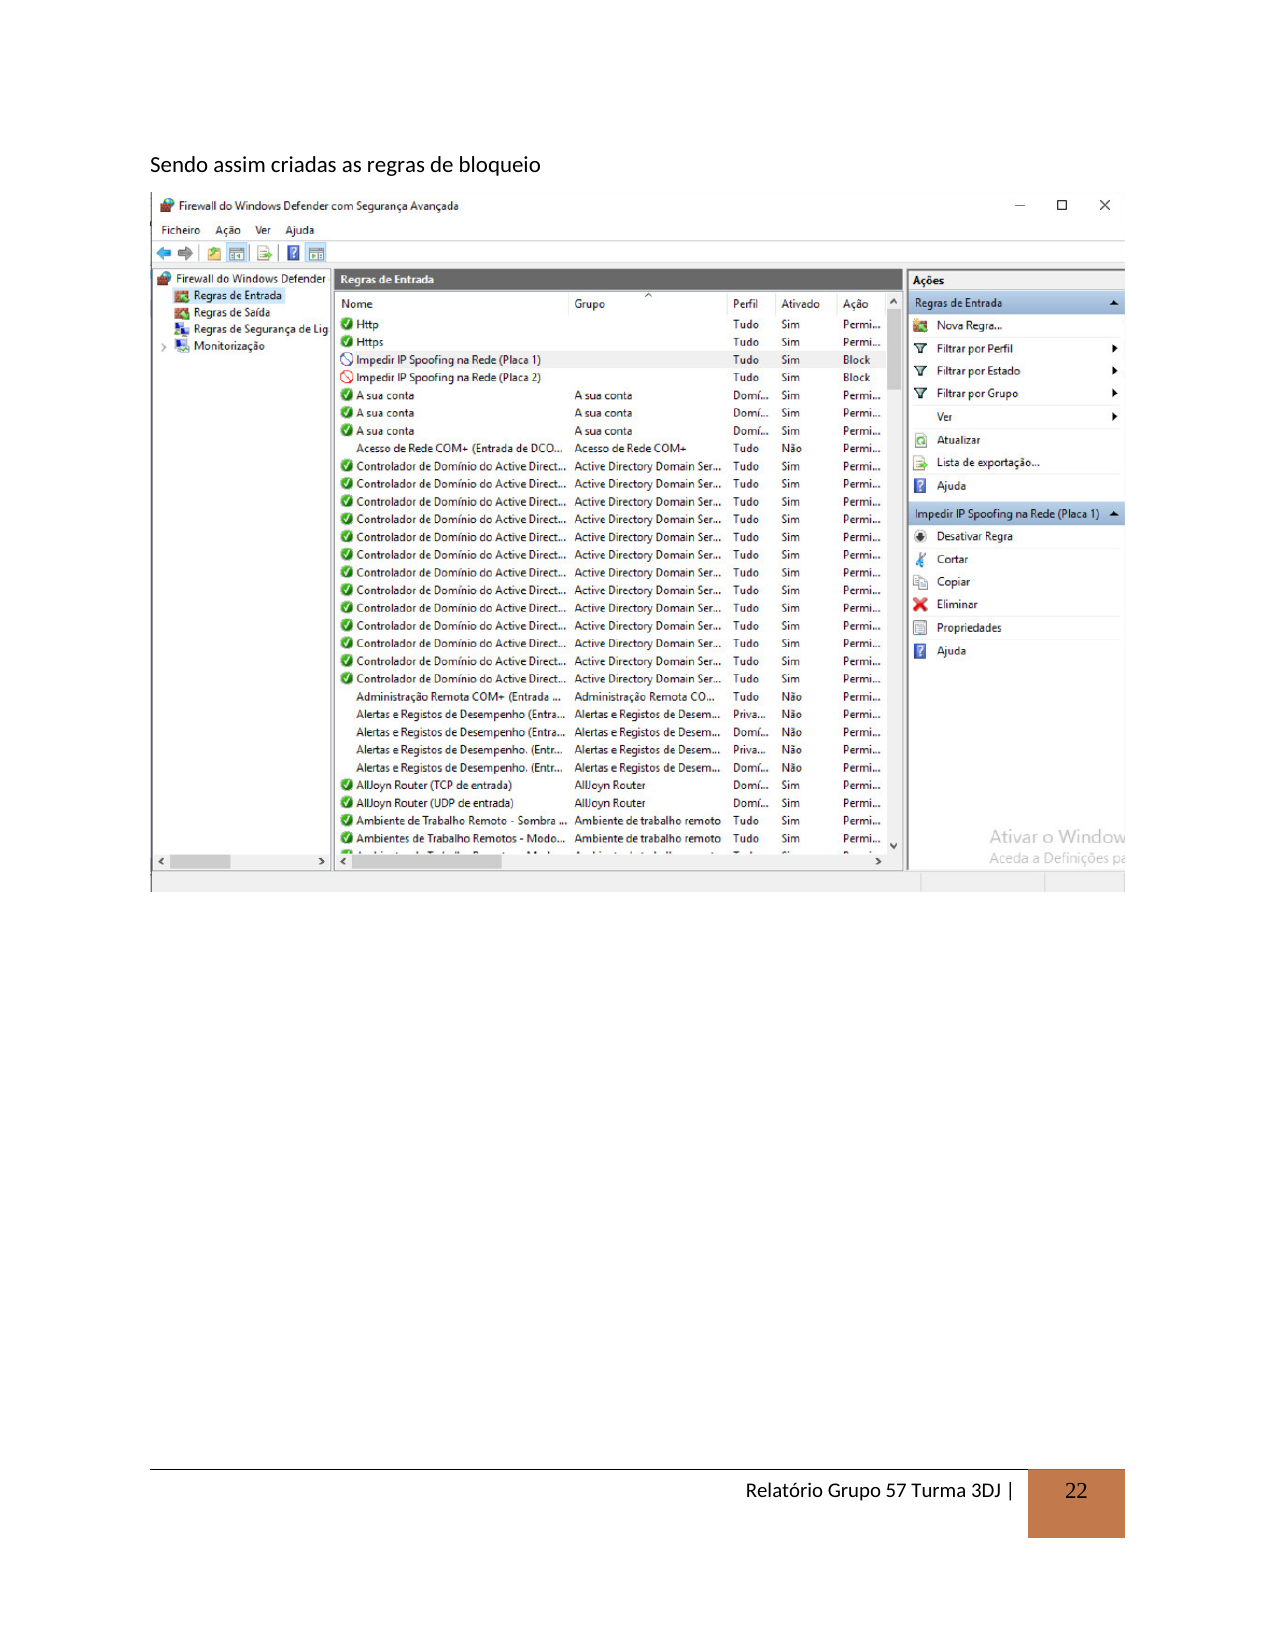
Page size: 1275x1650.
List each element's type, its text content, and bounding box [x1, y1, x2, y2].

text Sendo assim criadas as regras de bloqueio [150, 150, 1125, 178]
picture [150, 192, 1125, 892]
